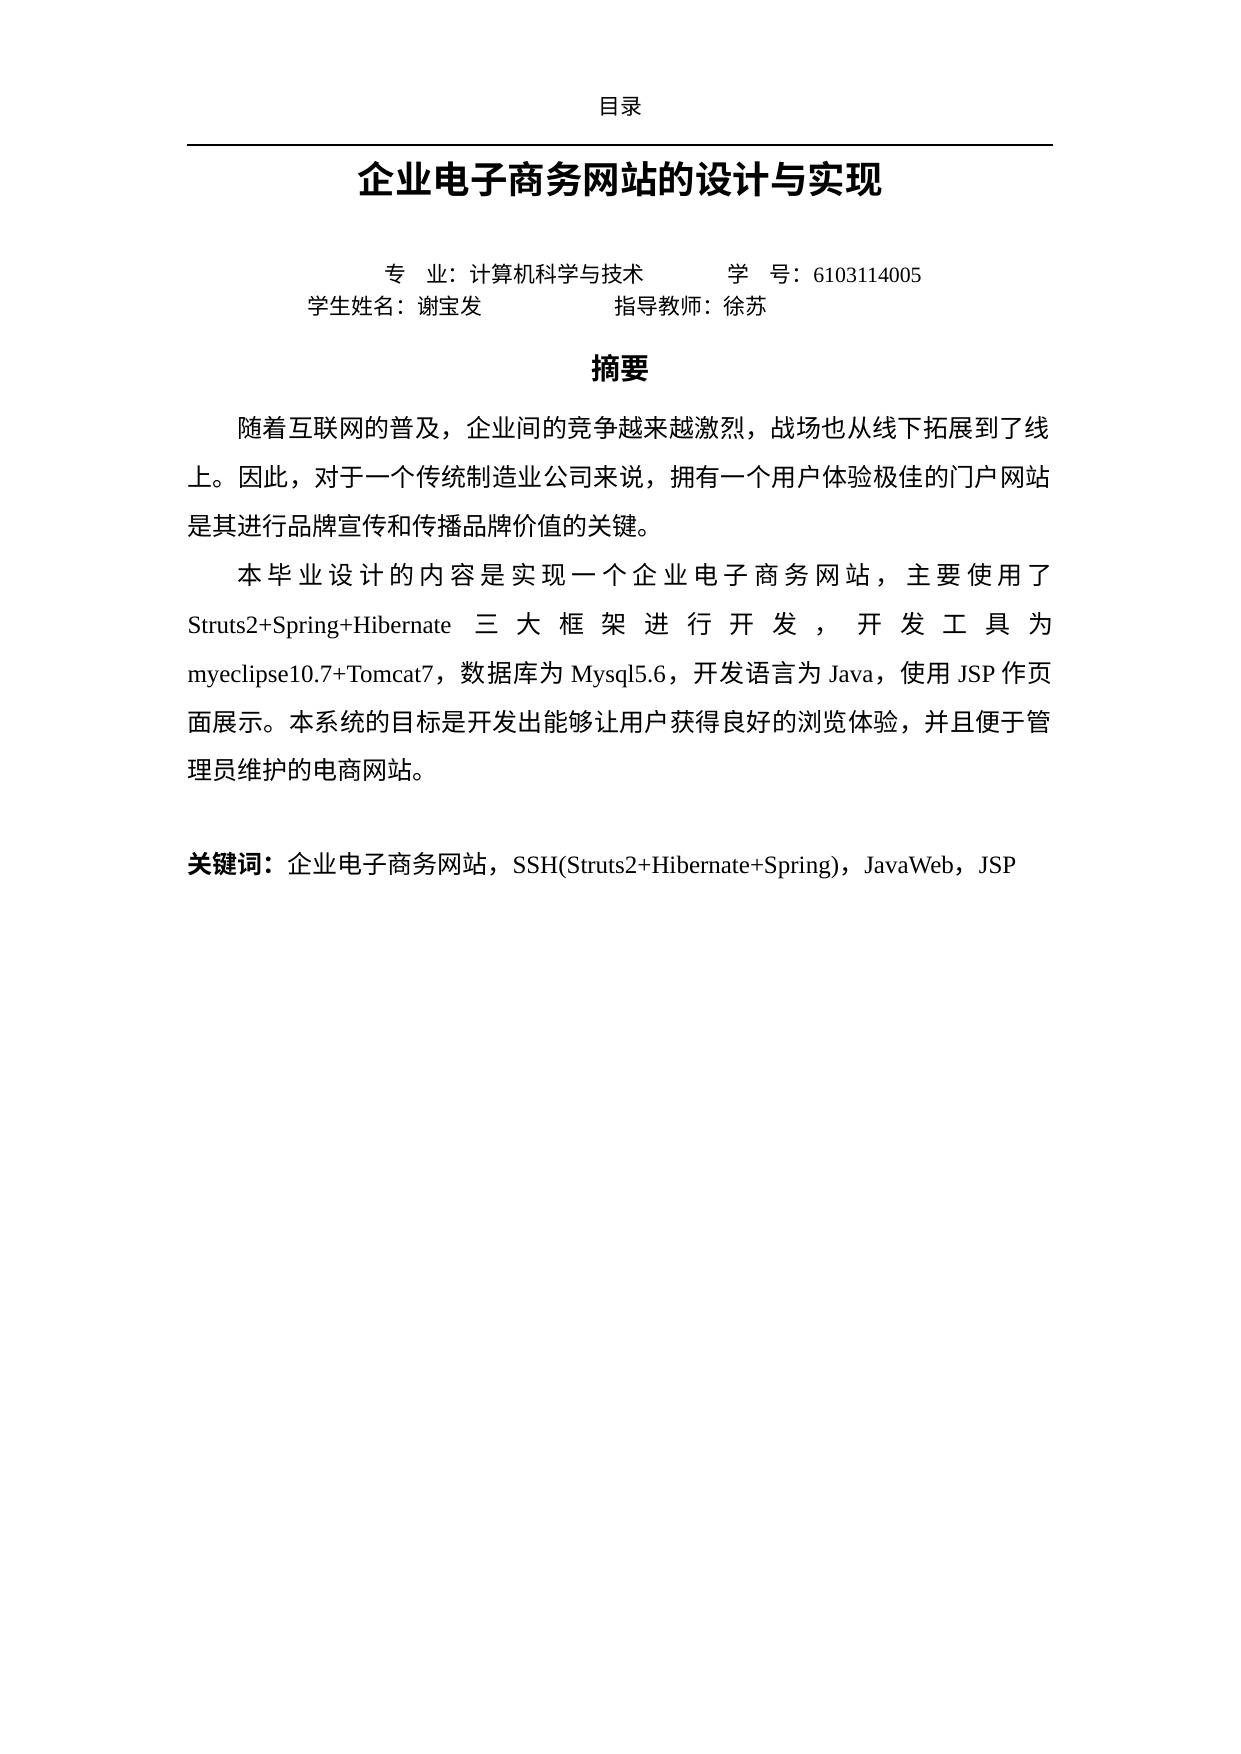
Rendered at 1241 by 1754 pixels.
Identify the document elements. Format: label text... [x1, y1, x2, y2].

text 专 业：计算机科学与技术 学 号：6103114005 [187, 257, 1053, 289]
text 企业电子商务网站的设计与实现 [187, 150, 1053, 204]
text 本毕业设计的内容是实现一个企业电子商务网站，主要使用了Struts2+Spring+Hibernate三大框架进行开发，开发工具为myeclipse10.7+Tomcat7，数据库为Mysql5.6，开发语言为Java，使用JSP作页面展示。本系统的目标是开发出能够让用户获得良好的浏览体验，并且便于管理员维护的电商网站。 [187, 555, 1053, 787]
text 随着互联网的普及，企业间的竞争越来越激烈，战场也从线下拓展到了线上。因此，对于一个传统制造业公司来说，拥有一个用户体验极佳的门户网站，是其进行品牌宣传和传播品牌价值的关键。 [187, 409, 1053, 543]
title 摘要 [187, 346, 1053, 388]
text 学生姓名：谢宝发 指导教师：徐苏 [187, 289, 1053, 321]
text 关键词：企业电子商务网站，SSH(Struts2+Hibernate+Spring)，JavaWeb，JSP [187, 845, 1053, 881]
